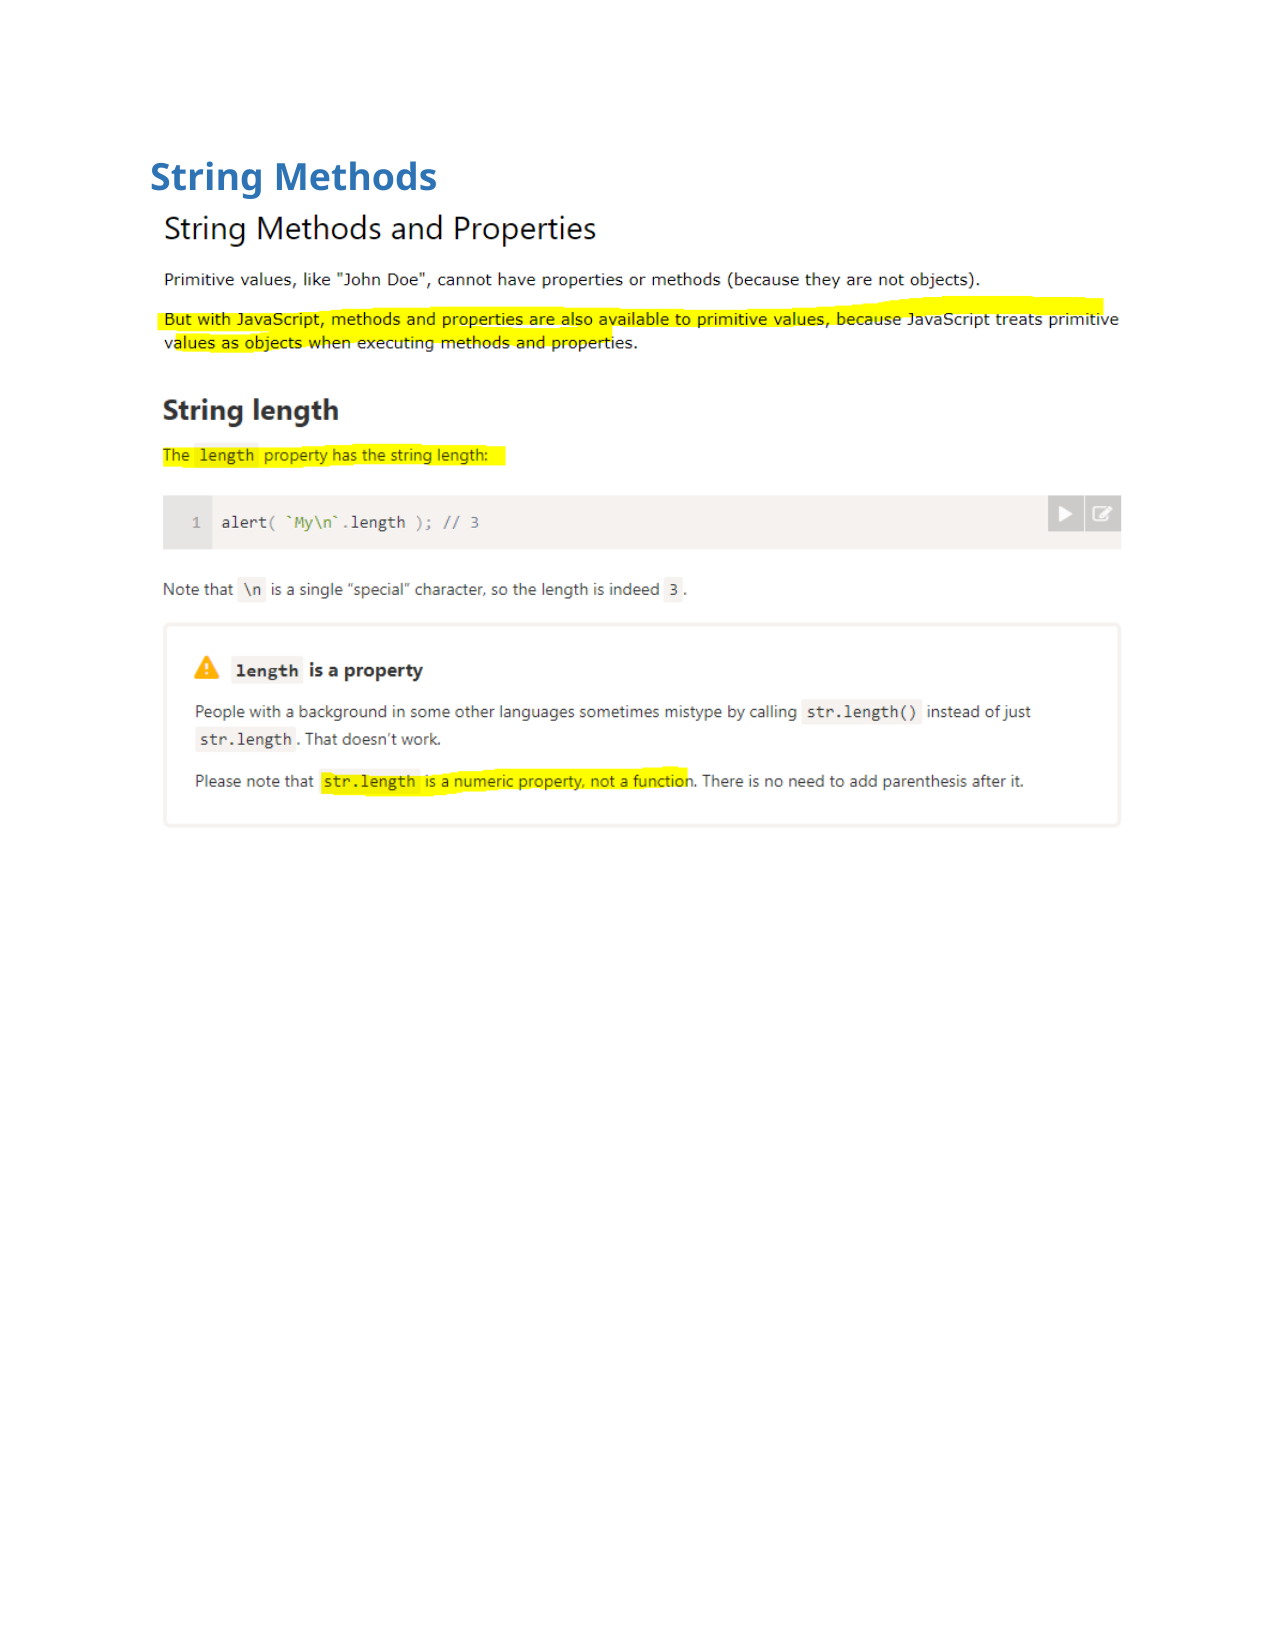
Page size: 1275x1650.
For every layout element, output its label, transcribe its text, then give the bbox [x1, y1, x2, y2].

picture [150, 390, 1125, 830]
subtitle String Methods [150, 150, 1125, 201]
picture [150, 205, 1125, 372]
